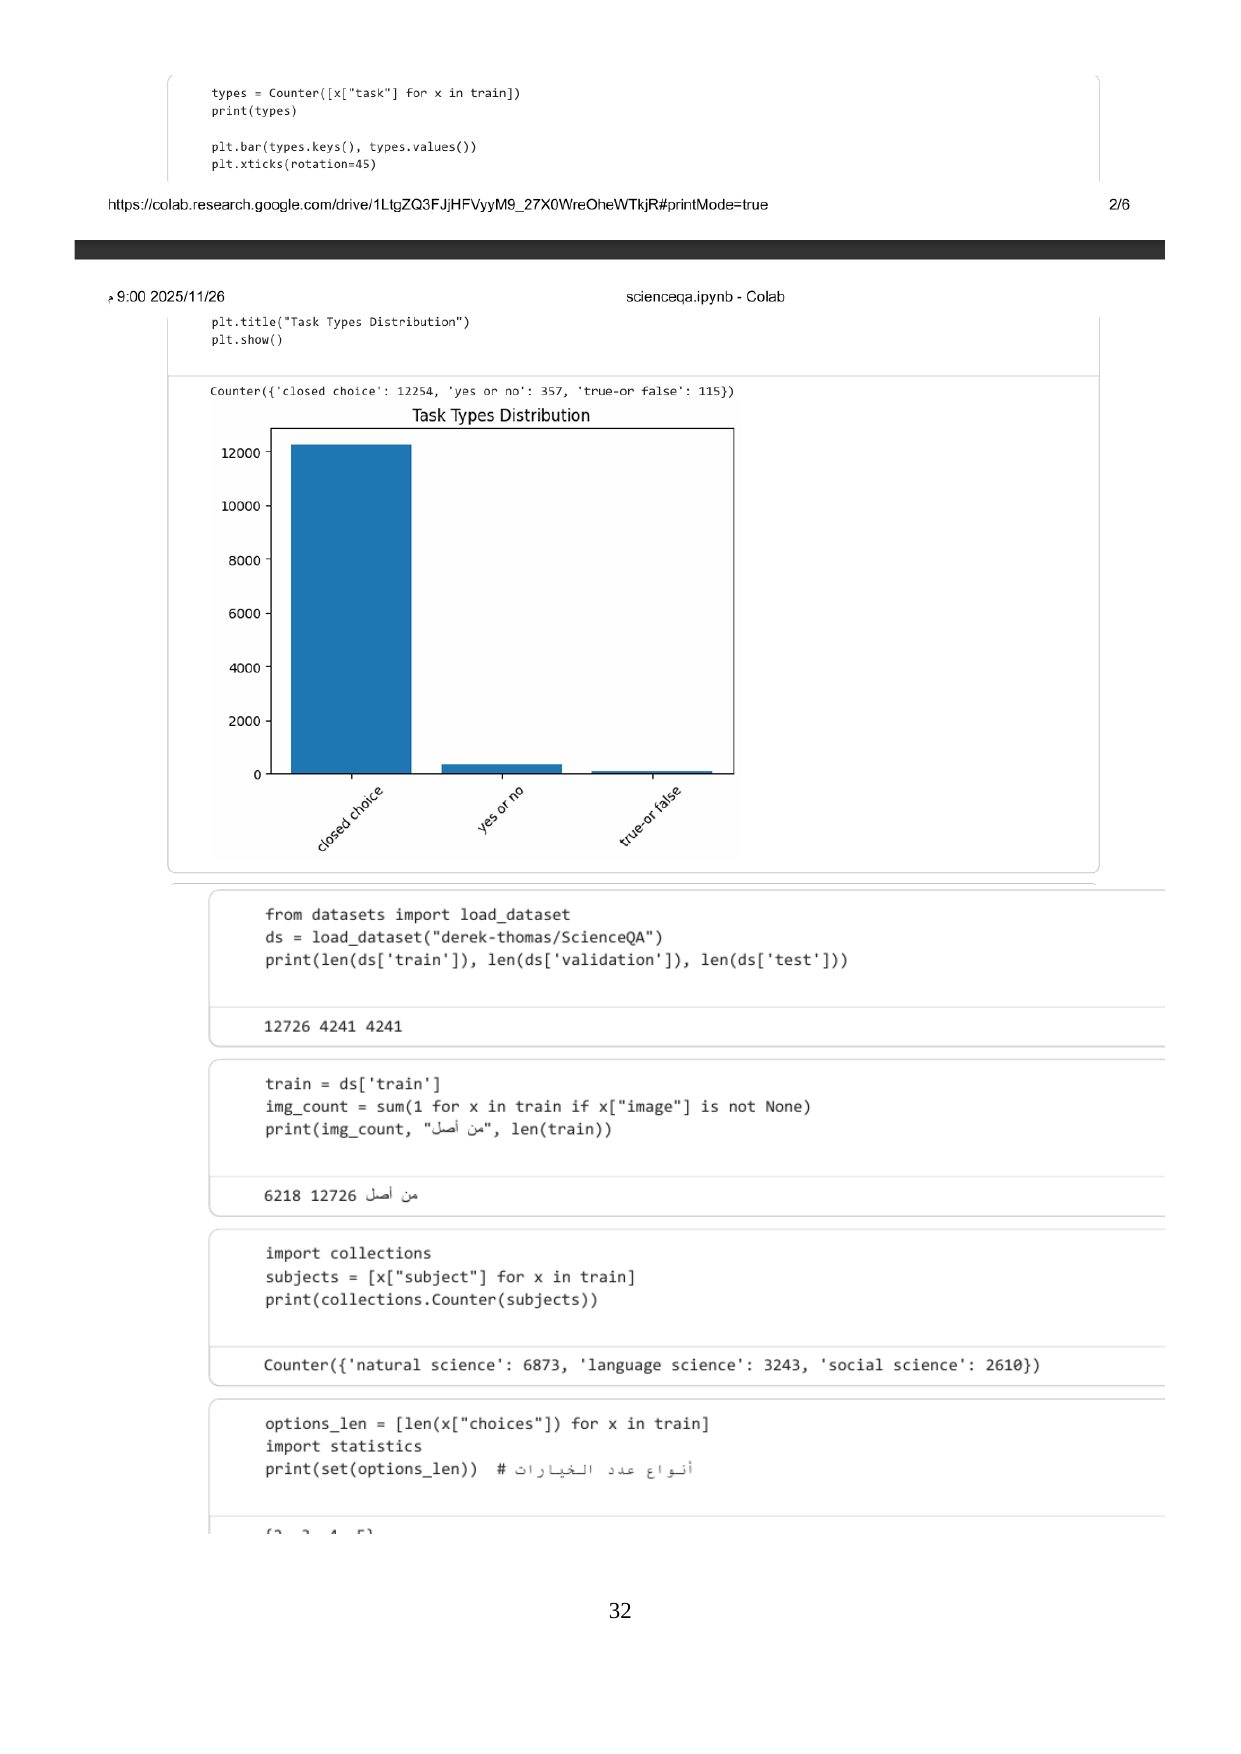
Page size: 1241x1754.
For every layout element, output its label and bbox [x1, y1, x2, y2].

picture [74, 75, 1165, 1534]
